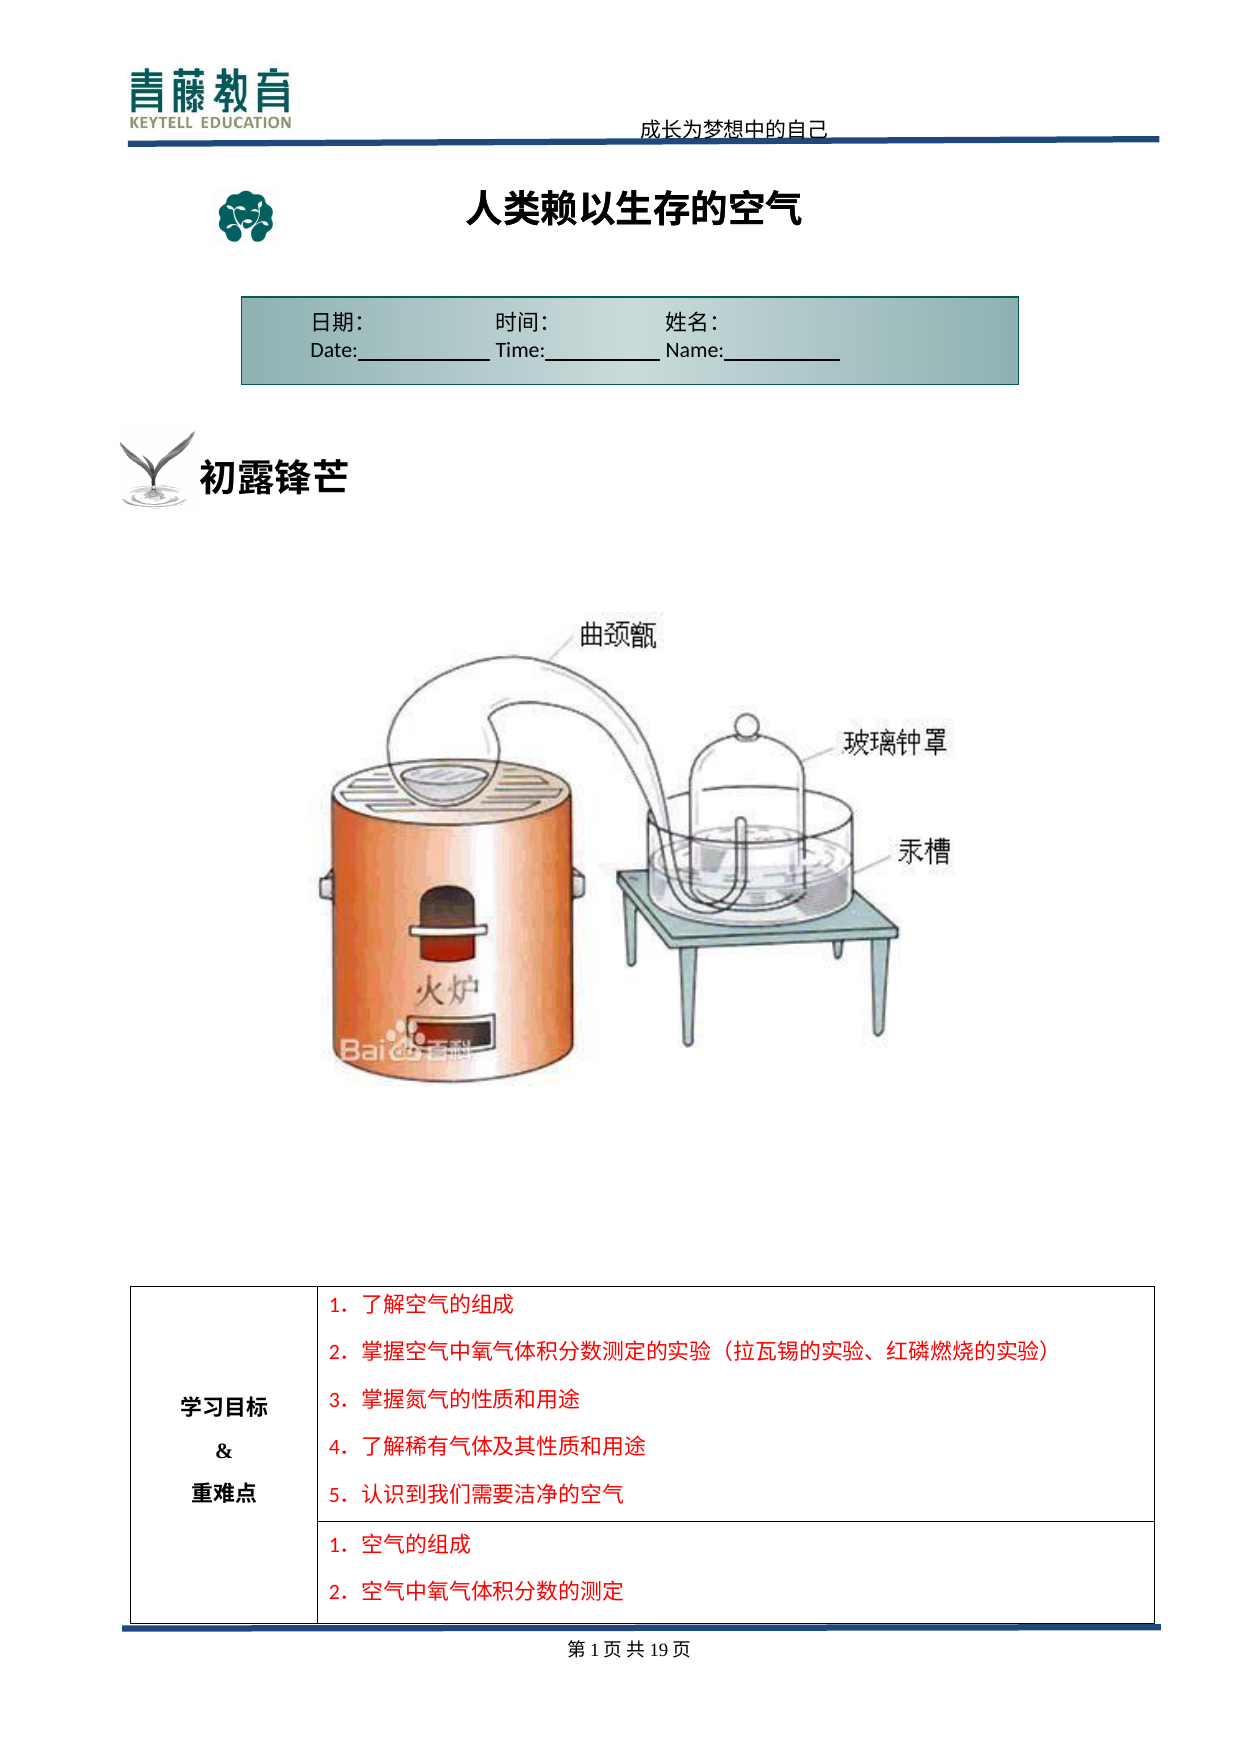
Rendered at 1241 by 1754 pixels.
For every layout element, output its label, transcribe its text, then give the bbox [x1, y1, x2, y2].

title 初露锋芒 [117, 426, 1159, 524]
picture [113, 51, 303, 134]
picture [308, 612, 968, 1086]
table_header 学习目标 & 重难点 [131, 1287, 317, 1623]
table_cell 1．空气的组成 2．空气中氧气体积分数的测定 [318, 1522, 1154, 1623]
table_header 1．了解空气的组成 2．掌握空气中氧气体积分数测定的实验（拉瓦锡的实验、红磷燃烧的实验） 3．掌握氮气的性质和用途 4．了解稀有气体及其性质和用途 5．认识到我们需要洁净的空气 [318, 1287, 1154, 1521]
